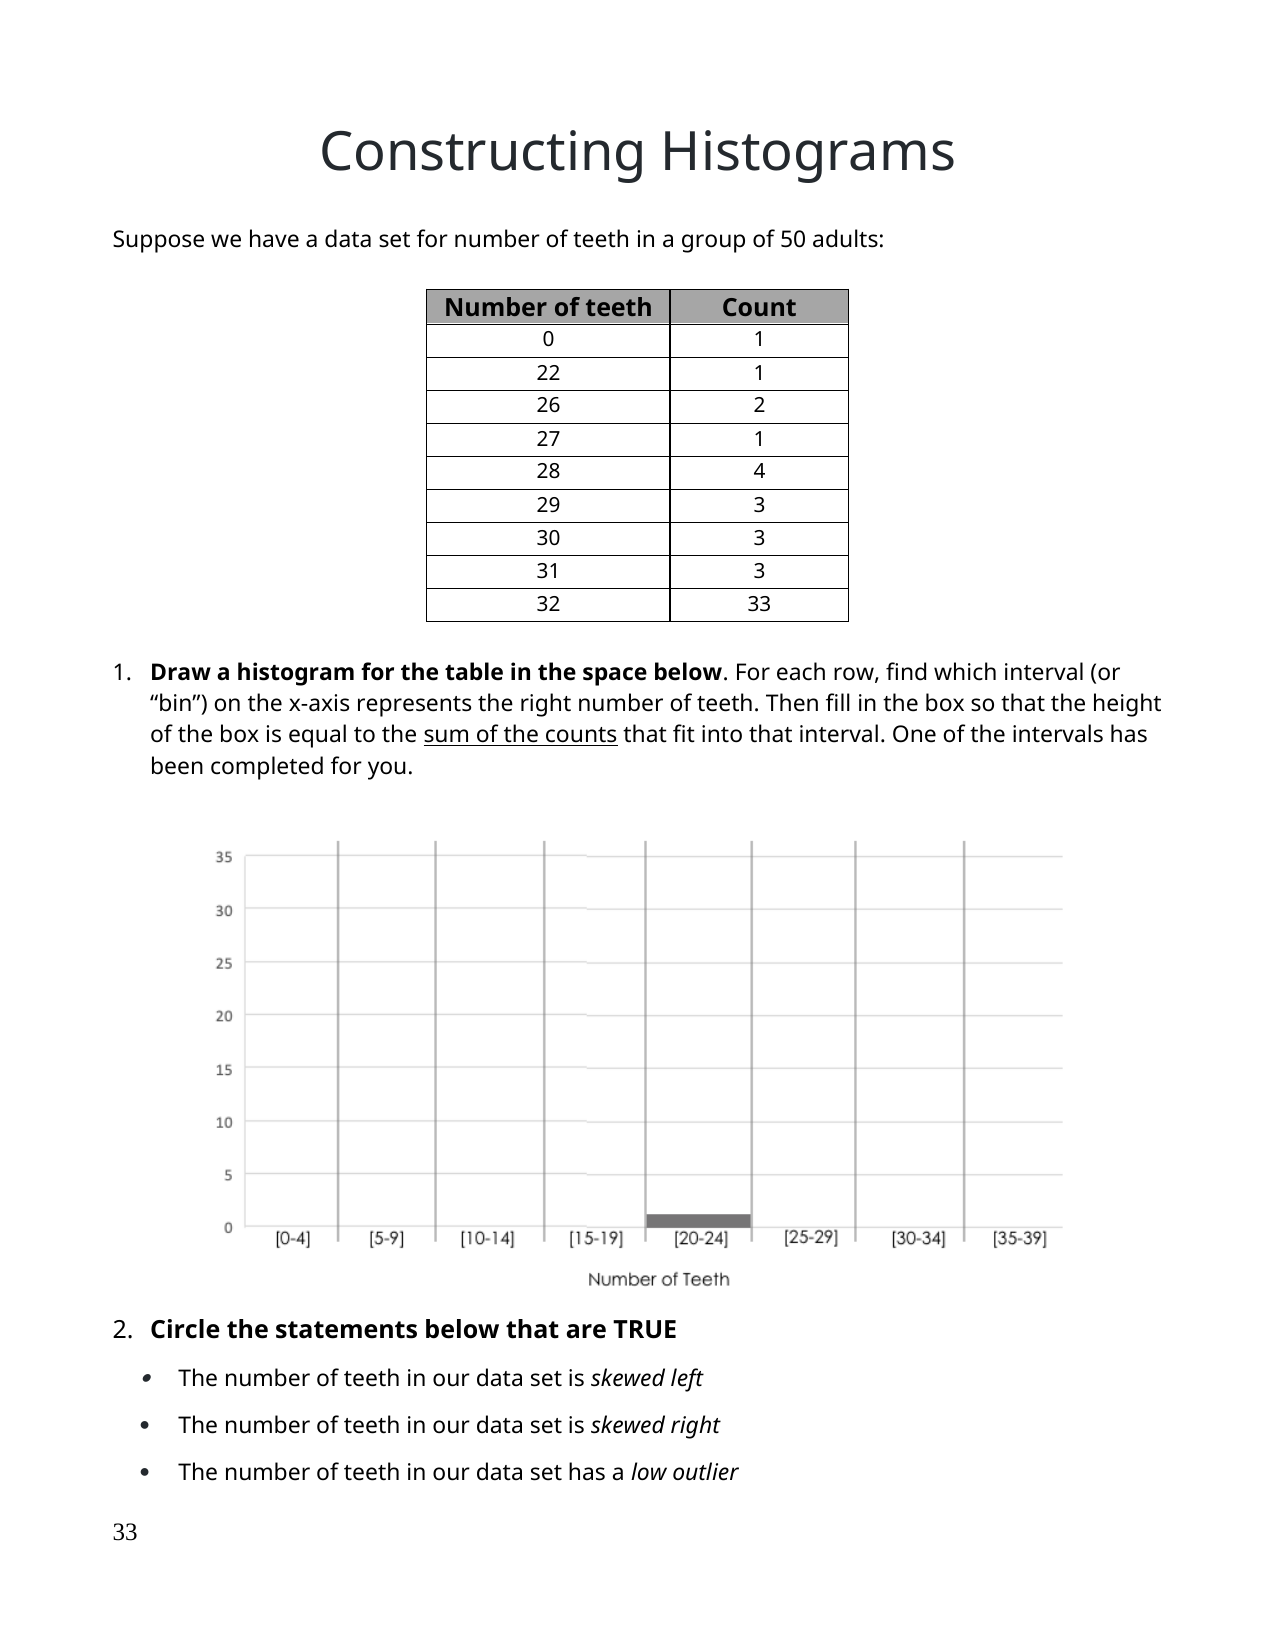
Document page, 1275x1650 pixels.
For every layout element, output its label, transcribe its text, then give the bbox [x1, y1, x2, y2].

table_cell 4 [671, 457, 848, 489]
table_cell 28 [427, 457, 669, 489]
table_cell 3 [671, 556, 848, 588]
table_cell 1 [671, 424, 848, 456]
list Draw a histogram for the table in the space below. For each row, find which interval (or “bin”) on the x-axis represents the right number of teeth. Then fill in the box so that the height of the box is equal to the sum of the counts that fit into that interval. One of the intervals has been completed for you. [112, 656, 1162, 781]
picture [212, 812, 1063, 1312]
table_cell 26 [427, 391, 669, 423]
list The number of teeth in our data set is skewed right [141, 1409, 1162, 1441]
text Suppose we have a data set for number of teeth in a group of 50 adults: [112, 223, 1162, 254]
list The number of teeth in our data set has a low outlier [141, 1456, 1162, 1487]
table_cell 0 [427, 325, 669, 357]
table_cell 3 [671, 523, 848, 555]
subtitle Constructing Histograms [112, 112, 1162, 186]
table_cell 29 [427, 490, 669, 522]
table_header Number of teeth [427, 290, 669, 323]
table_cell 3 [671, 490, 848, 522]
table_cell 30 [427, 523, 669, 555]
table_cell 1 [671, 325, 848, 357]
table_cell 33 [671, 589, 848, 621]
table_header Count [671, 290, 848, 323]
list Circle the statements below that are TRUE [112, 1311, 1162, 1345]
list The number of teeth in our data set is skewed left [141, 1362, 1162, 1394]
table_cell 31 [427, 556, 669, 588]
table_cell 22 [427, 358, 669, 389]
table_cell 32 [427, 589, 669, 621]
table_cell 2 [671, 391, 848, 423]
table_cell 27 [427, 424, 669, 456]
table_cell 1 [671, 358, 848, 389]
